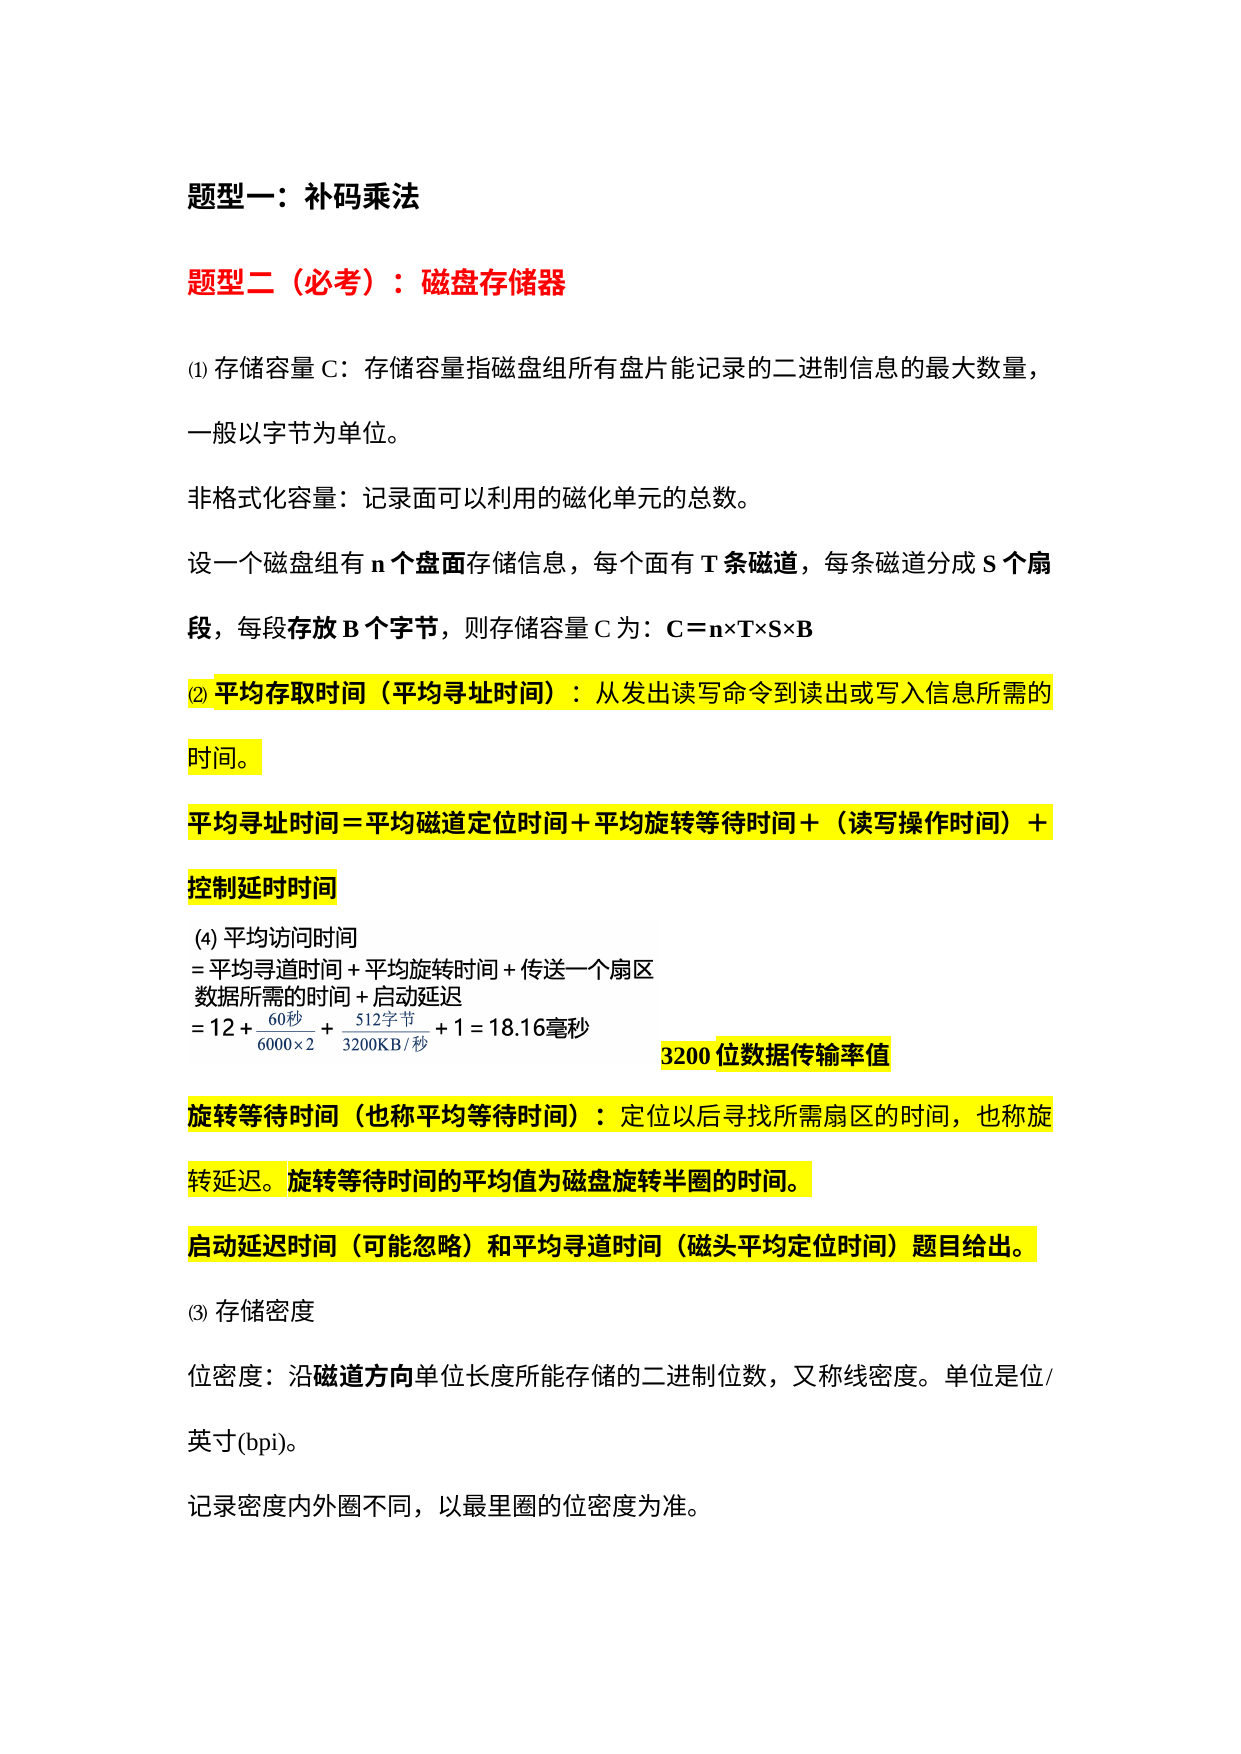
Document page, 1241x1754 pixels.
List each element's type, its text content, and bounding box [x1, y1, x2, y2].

text 设一个磁盘组有n个盘面存储信息，每个面有T条磁道，每条磁道分成S个扇段，每段存放B个字节，则存储容量C为：C＝n×T×S×B [187, 529, 1053, 659]
text ⑶ 存储密度 [187, 1277, 1053, 1342]
subtitle 题型二（必考）：磁盘存储器 [187, 248, 1053, 313]
text 旋转等待时间（也称平均等待时间）：定位以后寻找所需扇区的时间，也称旋转延迟。旋转等待时间的平均值为磁盘旋转半圈的时间。 [187, 1082, 1053, 1212]
text 平均寻址时间＝平均磁道定位时间＋平均旋转等待时间＋（读写操作时间）＋控制延时时间 [187, 789, 1053, 919]
subtitle 题型一：补码乘法 [187, 162, 1053, 227]
text ⑴存储容量C：存储容量指磁盘组所有盘片能记录的二进制信息的最大数量，一般以字节为单位。 [187, 334, 1053, 464]
text 非格式化容量：记录面可以利用的磁化单元的总数。 [187, 464, 1053, 529]
picture [187, 919, 661, 1065]
text ⑵平均存取时间（平均寻址时间）：从发出读写命令到读出或写入信息所需的时间。 [187, 659, 1053, 789]
text 启动延迟时间（可能忽略）和平均寻道时间（磁头平均定位时间）题目给出。 [187, 1212, 1053, 1277]
text 位密度：沿磁道方向单位长度所能存储的二进制位数，又称线密度。单位是位/英寸(bpi)。 [187, 1342, 1053, 1472]
text 记录密度内外圈不同，以最里圈的位密度为准。 [187, 1472, 1053, 1537]
